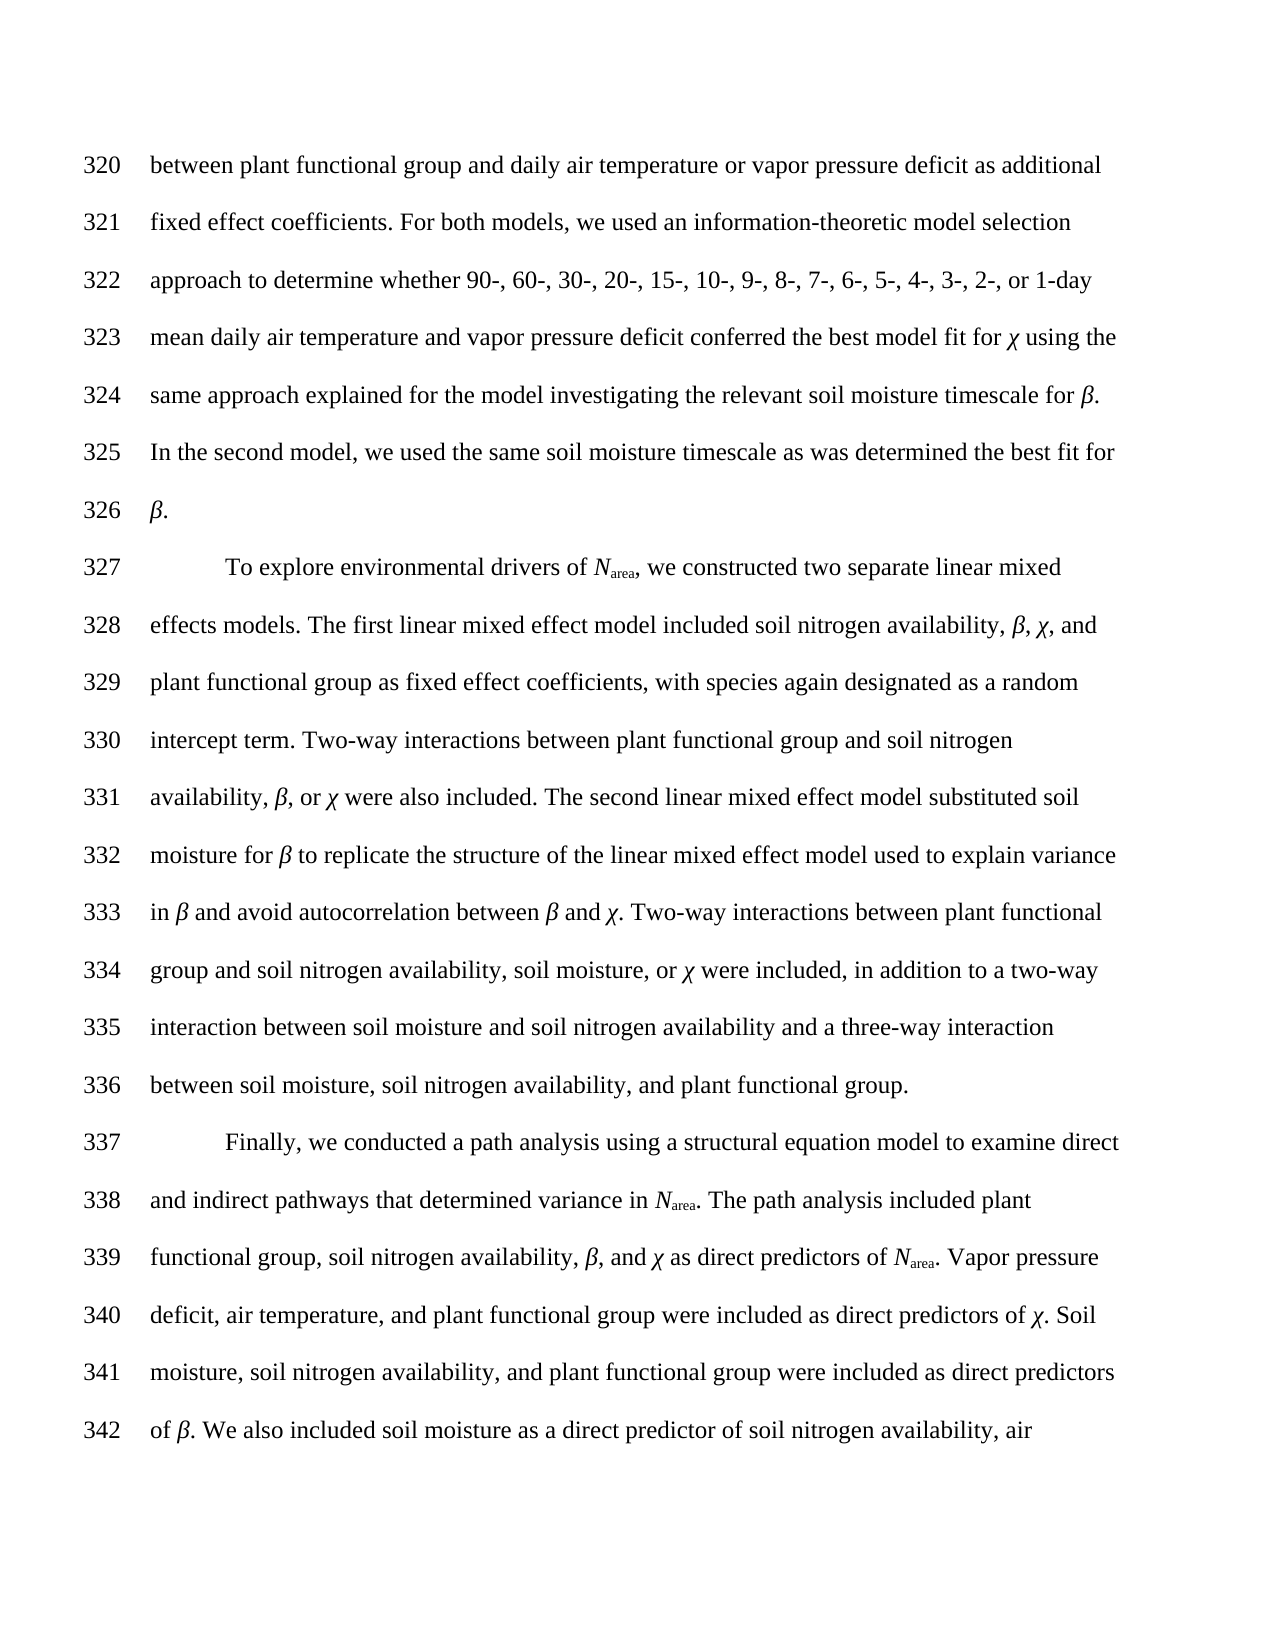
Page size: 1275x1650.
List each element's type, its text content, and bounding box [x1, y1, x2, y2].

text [150, 150, 1125, 524]
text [150, 1127, 1125, 1444]
text To explore environmental drivers of Narea, we constructed two separate linear mixed effects models. The first linear mixed effect model included soil nitrogen availability, β, χ, and plant functional group as fixed effect coefficients, with species again designated as a random intercept term. Two-way interactions between plant functional group and soil nitrogen availability, β, or χ were also included. The second linear mixed effect model substituted soil moisture for β to replicate the structure of the linear mixed effect model used to explain variance in β and avoid autocorrelation between β and χ. Two-way interactions between plant functional group and soil nitrogen availability, soil moisture, or χ were included, in addition to a two-way interaction between soil moisture and soil nitrogen availability and a three-way interaction between soil moisture, soil nitrogen availability, and plant functional group. [150, 552, 1125, 1099]
